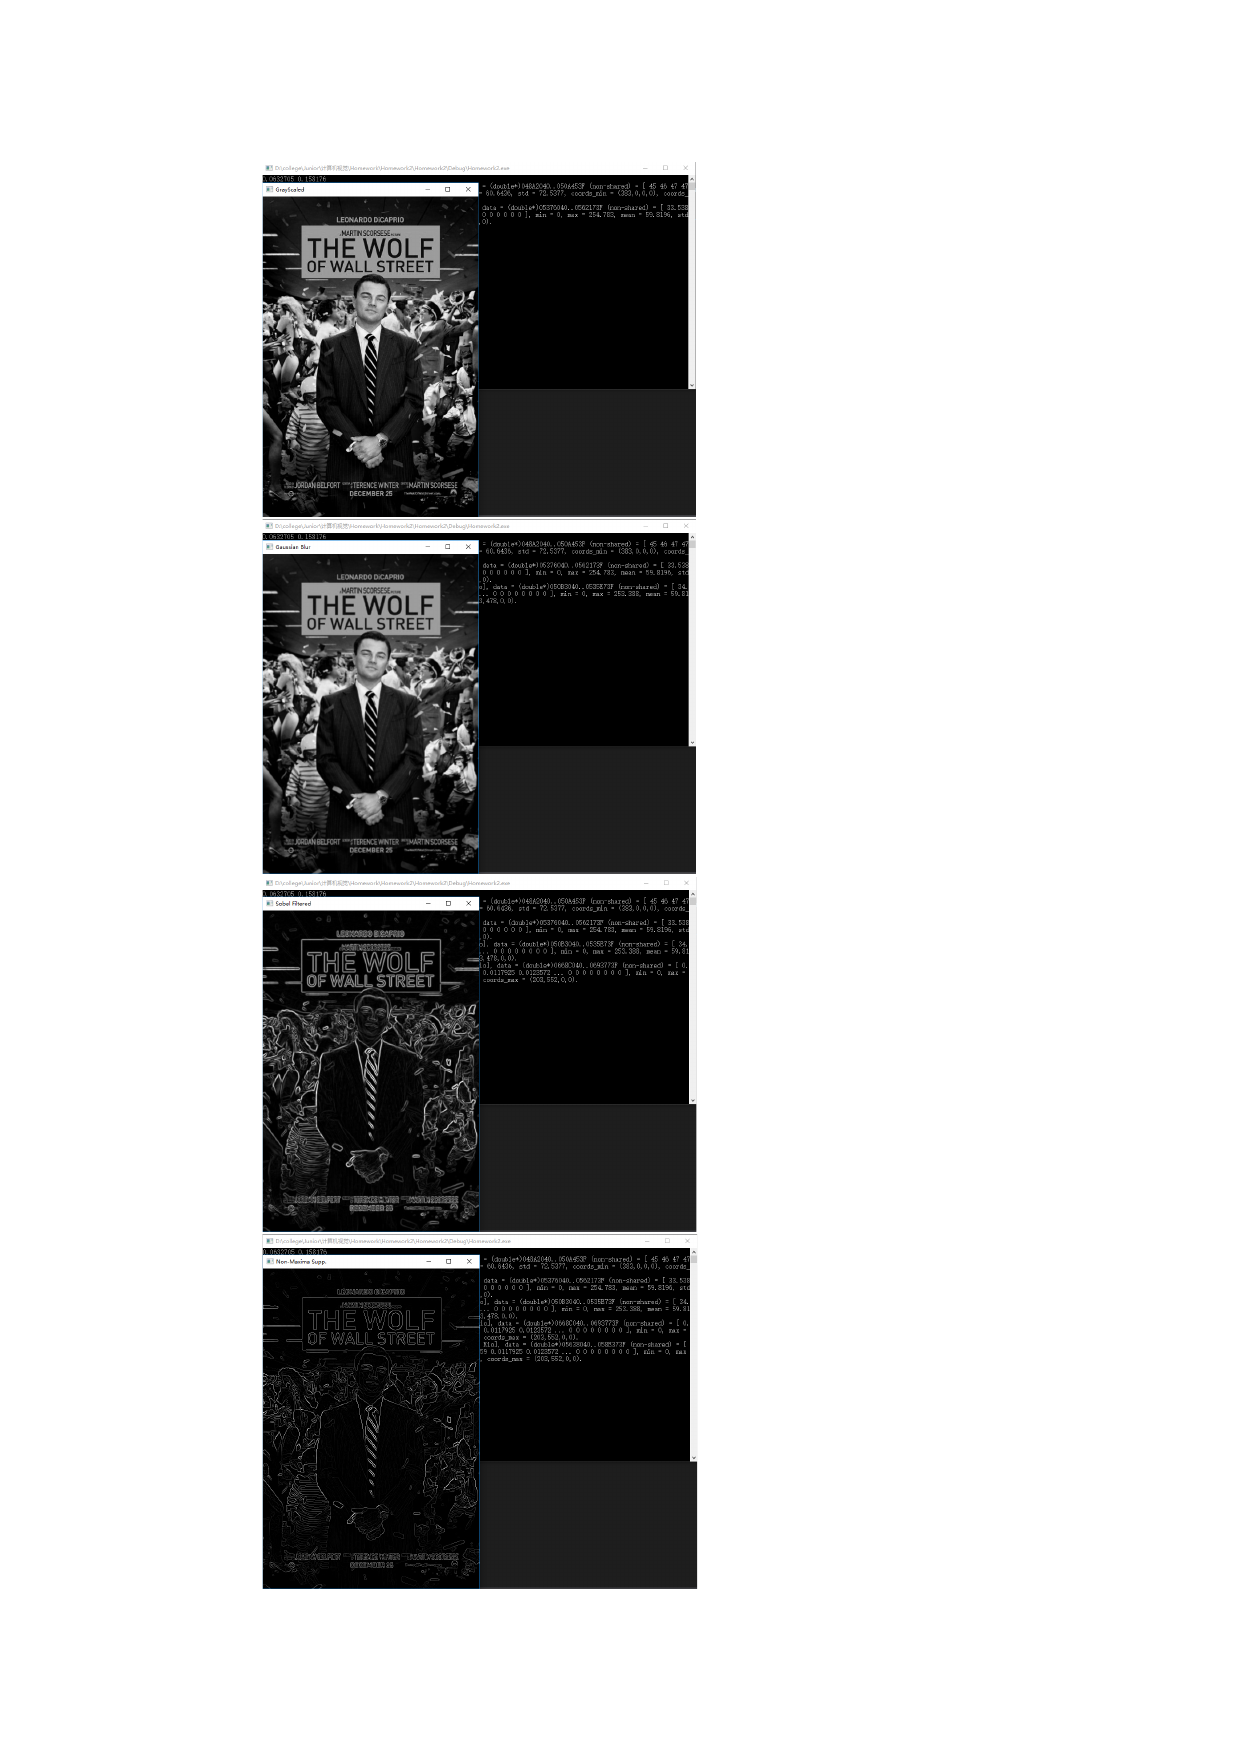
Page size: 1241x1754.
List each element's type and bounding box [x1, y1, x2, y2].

picture [262, 162, 696, 517]
picture [262, 519, 696, 874]
picture [262, 877, 697, 1232]
picture [262, 1234, 698, 1589]
